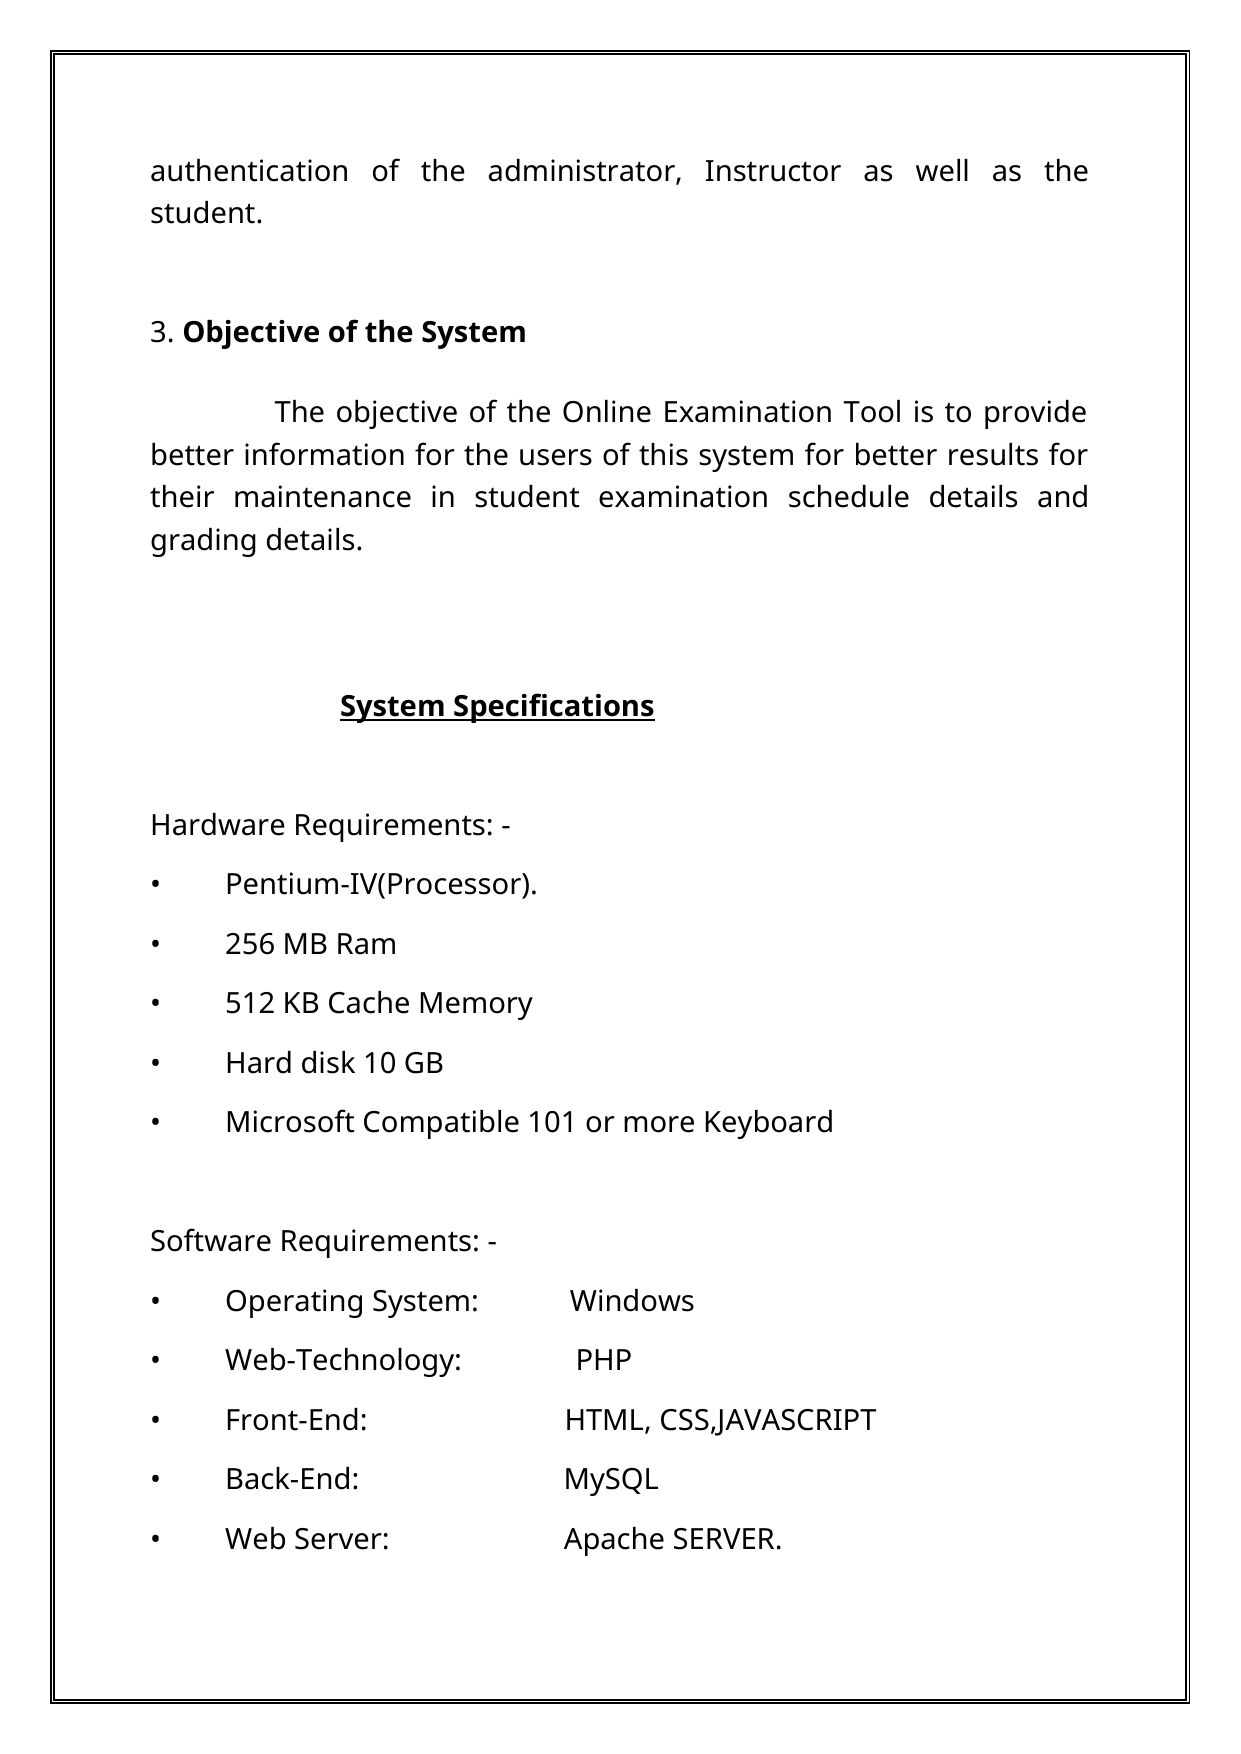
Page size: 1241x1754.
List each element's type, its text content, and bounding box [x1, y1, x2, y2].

text Software Requirements: - [150, 1221, 1090, 1260]
text • Operating System: Windows [150, 1280, 1090, 1320]
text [150, 150, 1090, 232]
text • 512 KB Cache Memory [150, 983, 1090, 1022]
text 3. Objective of the System [150, 312, 1090, 351]
text • Pentium-IV(Processor). [150, 864, 1090, 903]
text Hardware Requirements: - [150, 804, 1090, 844]
text • 256 MB Ram [150, 923, 1090, 963]
text System Specifications [150, 685, 1090, 725]
text The objective of the Online Examination Tool is to provide better information for the users of this system for better results for their maintenance in student examination schedule details and grading details. [150, 391, 1090, 559]
text • Web-Technology: PHP [150, 1339, 1090, 1379]
text • Microsoft Compatible 101 or more Keyboard [150, 1102, 1090, 1141]
text • Back-End: MySQL [150, 1458, 1090, 1498]
text • Hard disk 10 GB [150, 1042, 1090, 1082]
text • Web Server: Apache SERVER. [150, 1518, 1090, 1558]
text • Front-End: HTML, CSS,JAVASCRIPT [150, 1399, 1090, 1439]
